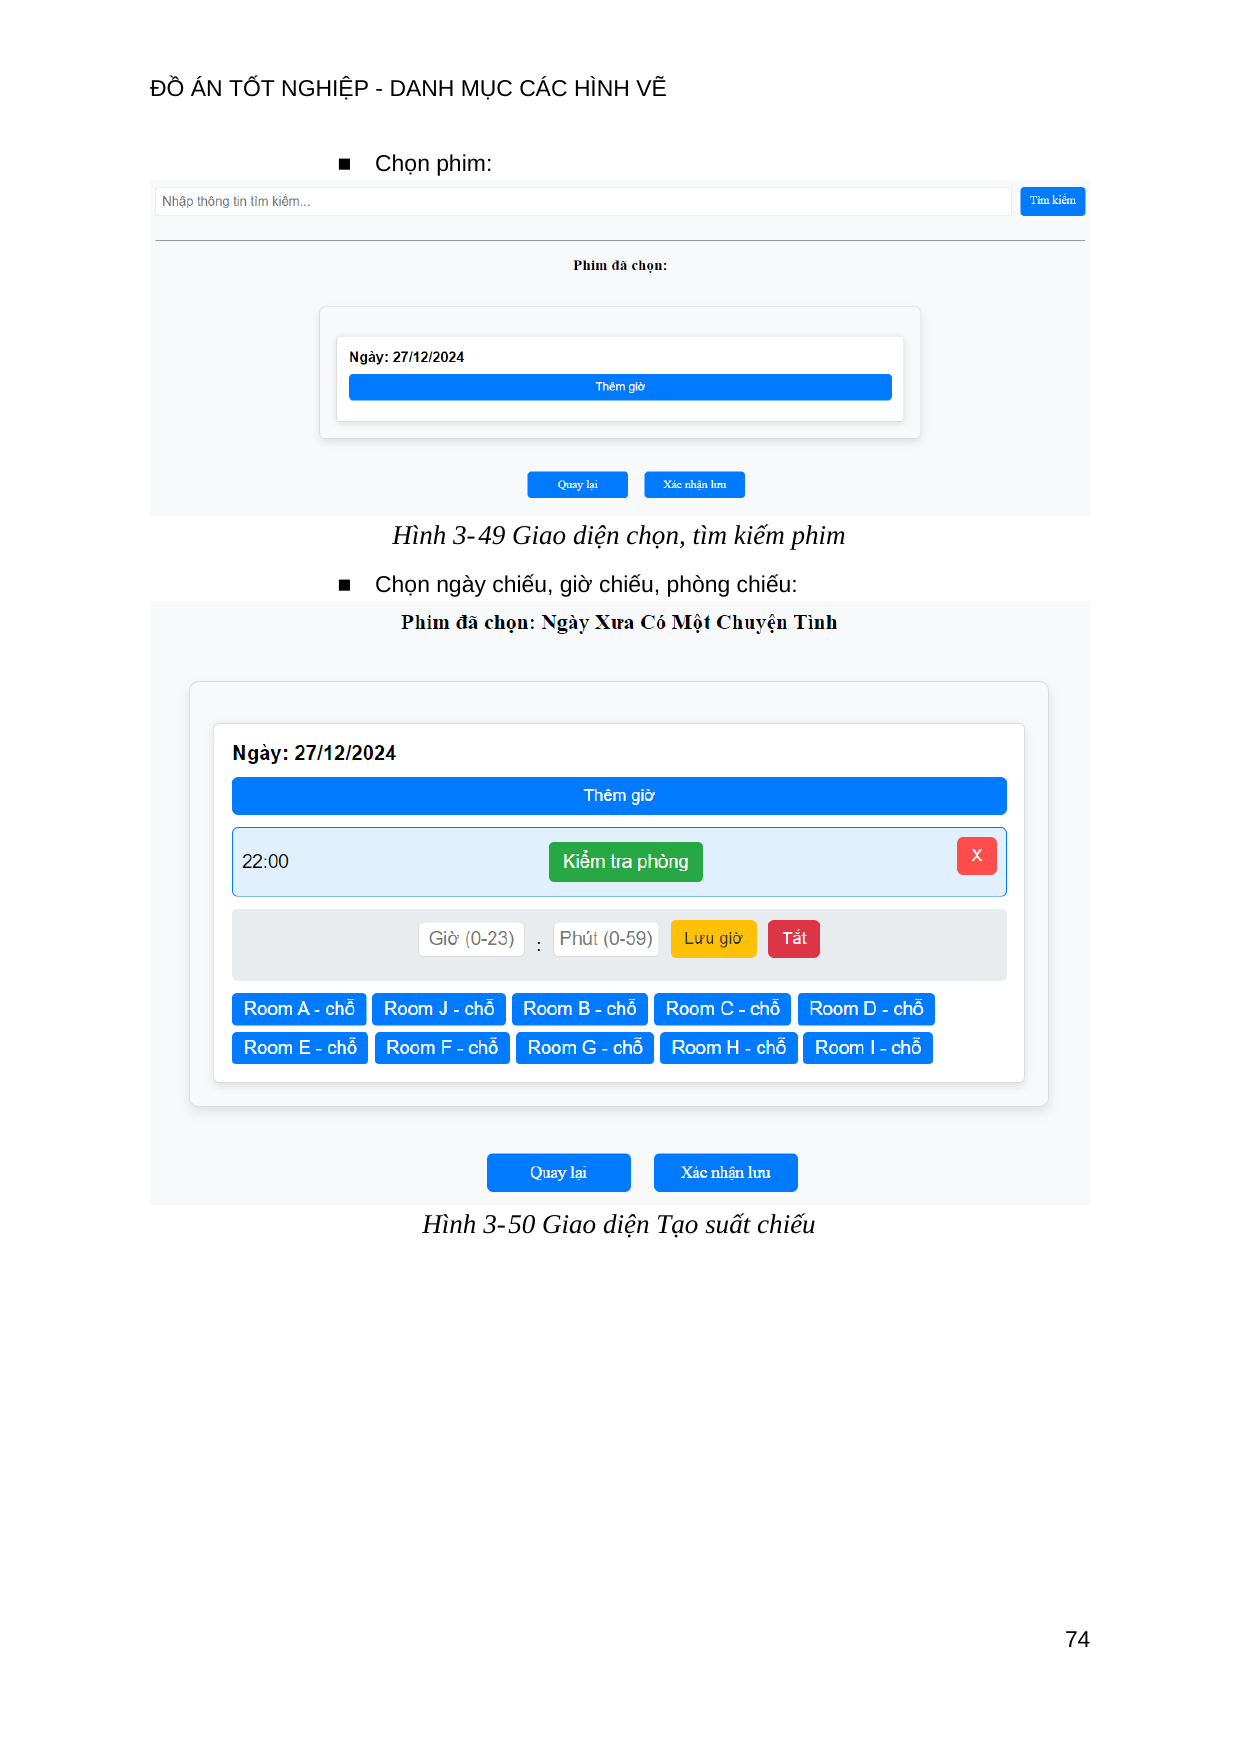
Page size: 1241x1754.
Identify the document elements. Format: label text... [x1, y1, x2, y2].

list Chọn ngày chiếu, giờ chiếu, phòng chiếu: [337, 571, 1090, 597]
list Chọn phim: [337, 150, 1090, 176]
picture [150, 601, 1091, 1205]
picture [150, 180, 1091, 516]
